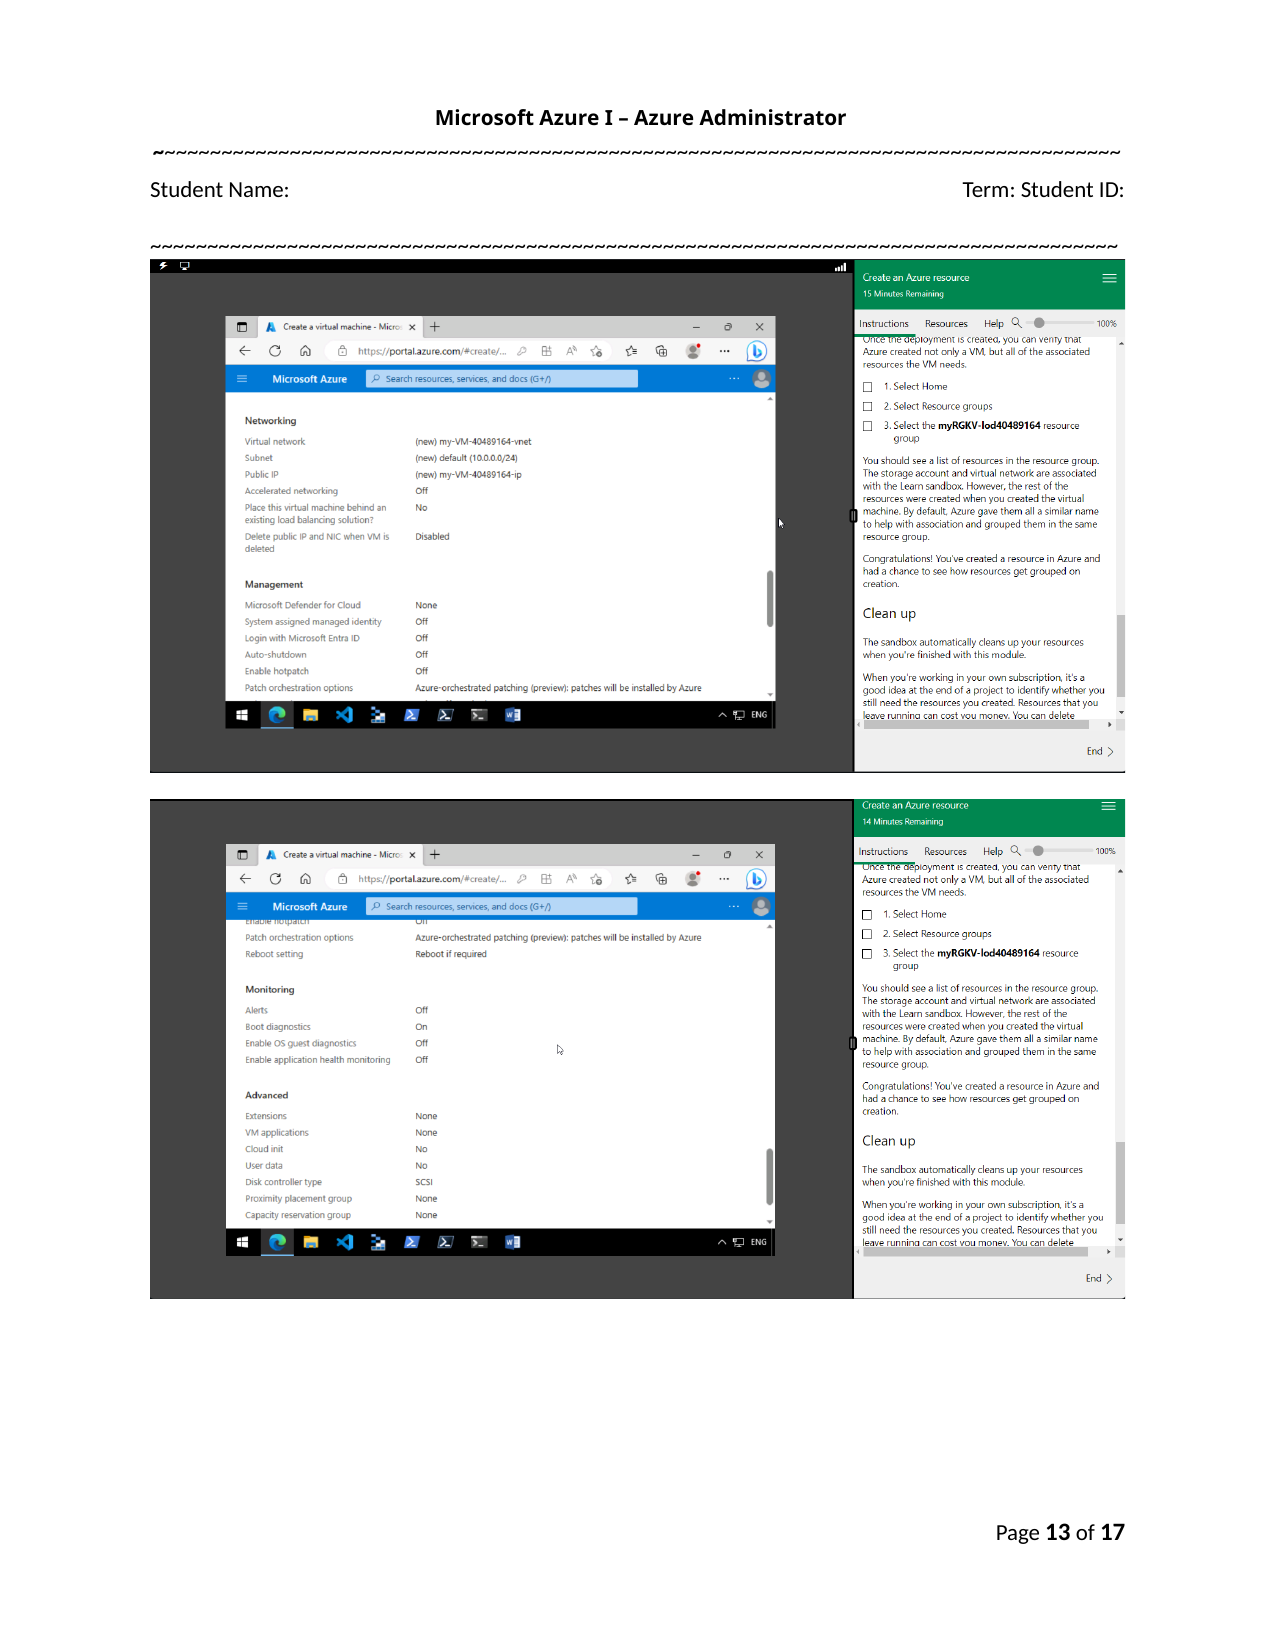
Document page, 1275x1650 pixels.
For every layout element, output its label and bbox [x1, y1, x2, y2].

picture [150, 799, 1125, 1299]
picture [150, 259, 1125, 773]
